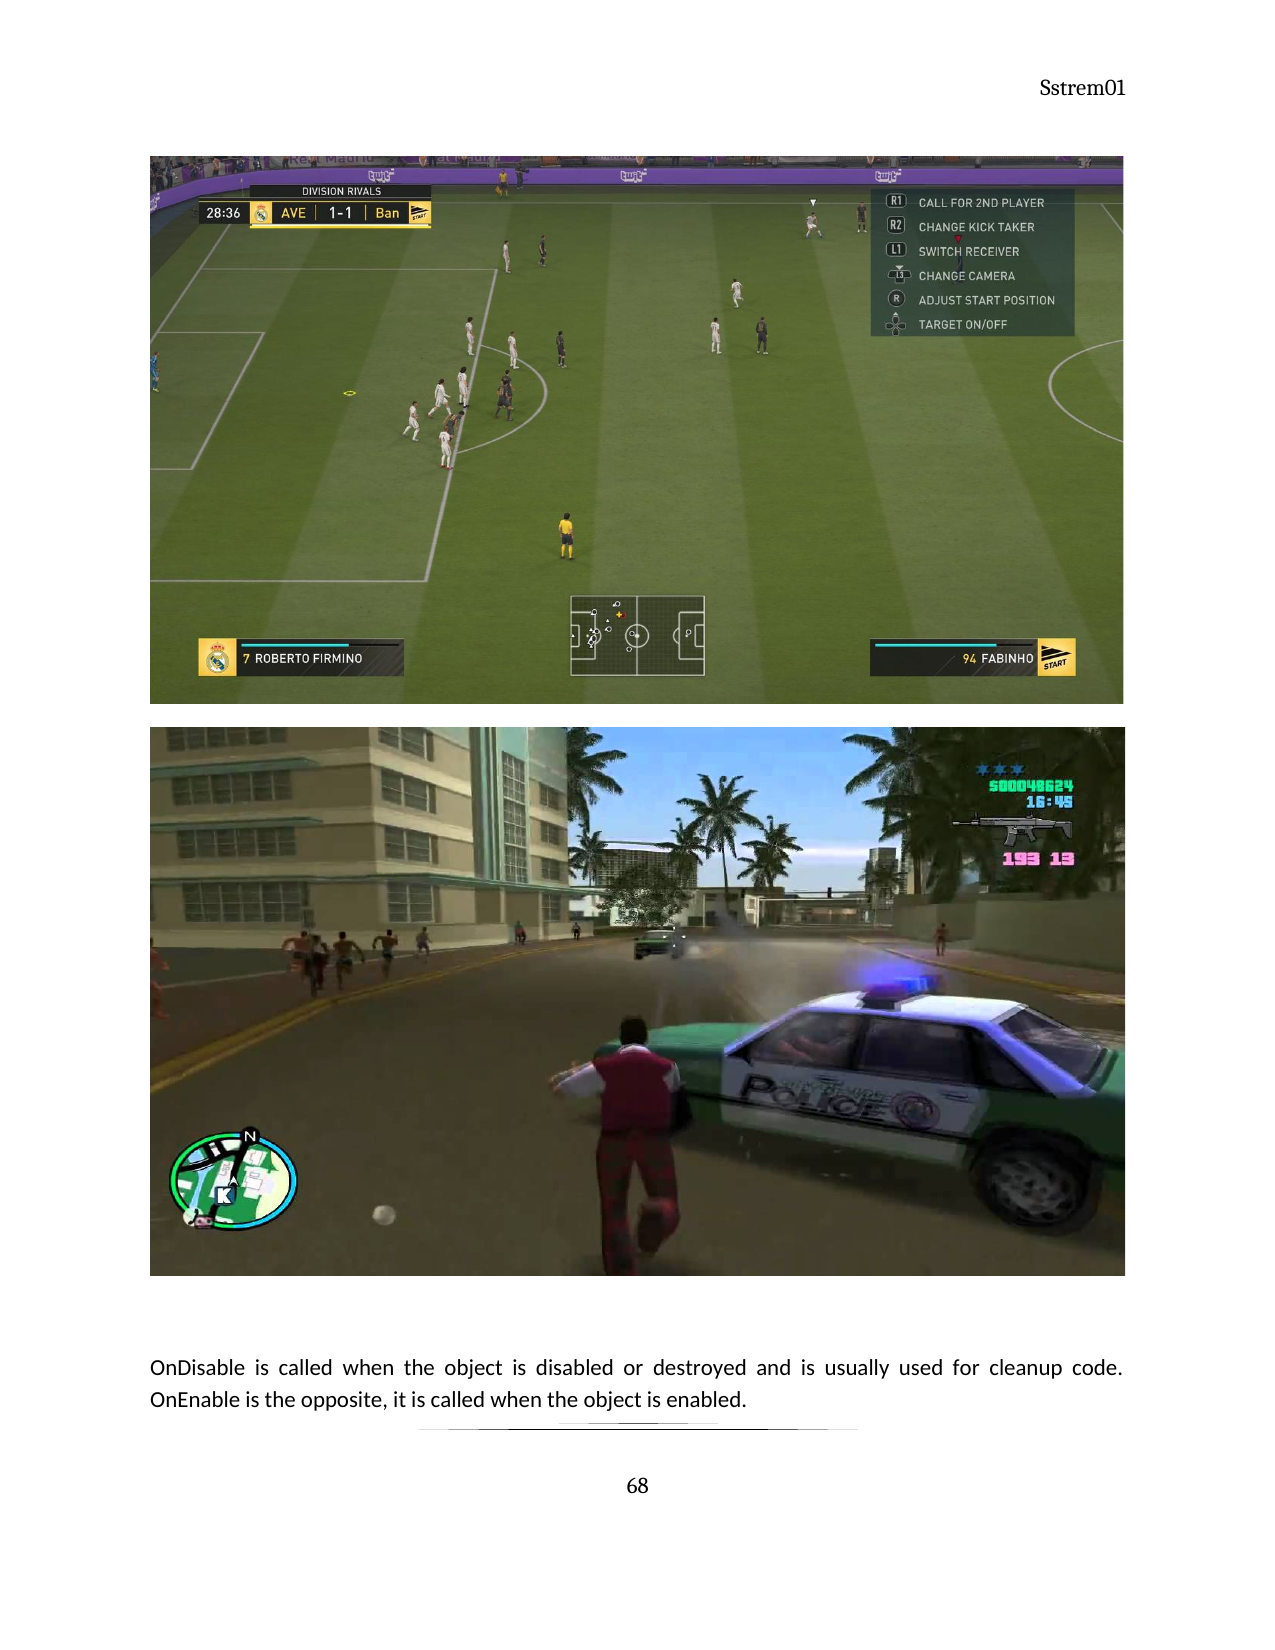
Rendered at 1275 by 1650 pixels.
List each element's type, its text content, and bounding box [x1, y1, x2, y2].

picture [150, 156, 1124, 704]
picture [150, 727, 1125, 1276]
text OnDisable is called when the object is disabled or destroyed and is usually used for cleanup code. OnEnable is the opposite, it is called when the object is enabled. [150, 1353, 1125, 1413]
